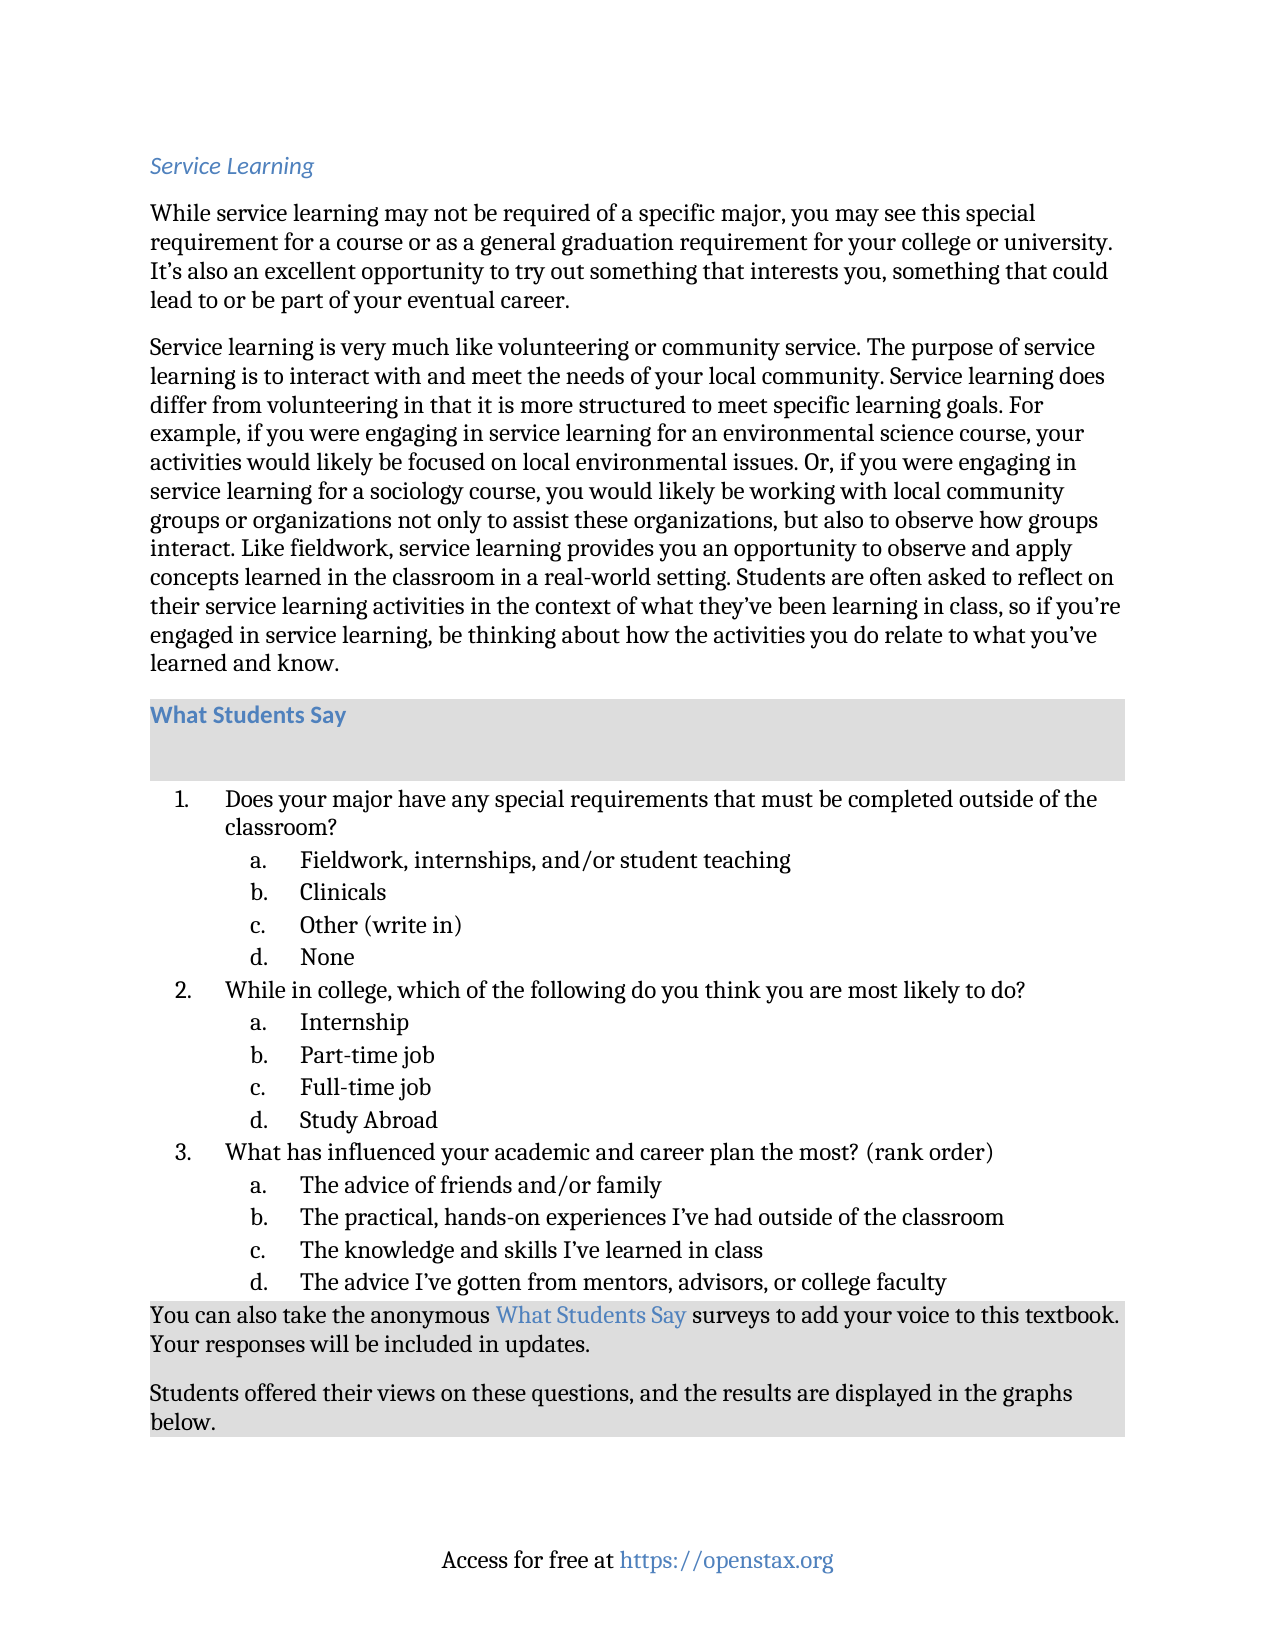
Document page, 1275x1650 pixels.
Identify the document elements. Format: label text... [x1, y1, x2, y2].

subtitle What Students Say [150, 699, 1125, 729]
list Fieldwork, internships, and/or student teaching [250, 846, 1125, 874]
list The practical, hands-on experiences I’ve had outside of the classroom [250, 1203, 1125, 1232]
list What has influenced your academic and career plan the most? (rank order) [175, 1138, 1125, 1167]
list Full-time job [250, 1073, 1125, 1102]
list The knowledge and skills I’ve learned in class [250, 1236, 1125, 1264]
list Other (write in) [250, 911, 1125, 939]
text You can also take the anonymous What Students Say surveys to add your voice to this textbook. Your responses will be included in updates. [150, 1301, 1125, 1358]
text Service learning is very much like volunteering or community service. The purpose of service learning is to interact with and meet the needs of your local community. Service learning does differ from volunteering in that it is more structured to meet specific learning goals. For example, if you were engaging in service learning for an environmental science course, your activities would likely be focused on local environmental issues. Or, if you were engaging in service learning for a sociology course, you would likely be working with local community groups or organizations not only to assist these organizations, but also to observe how groups interact. Like fieldwork, service learning provides you an opportunity to observe and apply concepts learned in the classroom in a real-world setting. Students are often asked to reflect on their service learning activities in the context of what they’ve been learning in class, so if you’re engaged in service learning, be thinking about how the activities you do relate to what you’ve learned and know. [150, 333, 1125, 678]
list While in college, which of the following do you think you are most likely to do? [175, 976, 1125, 1004]
list Internship [250, 1008, 1125, 1037]
list The advice I’ve gotten from mentors, advisors, or college faculty [250, 1268, 1125, 1297]
list Study Abroad [250, 1106, 1125, 1134]
text While service learning may not be required of a specific major, you may see this special requirement for a course or as a general graduation requirement for your college or university. It’s also an excellent opportunity to try out something that interests you, something that could lead to or be part of your eventual career. [150, 199, 1125, 314]
subtitle Service Learning [150, 150, 1125, 181]
list None [250, 943, 1125, 972]
list Clinicals [250, 878, 1125, 907]
list Does your major have any special requirements that must be completed outside of the classroom? [175, 784, 1125, 842]
text Students offered their views on these questions, and the results are displayed in the graphs below. [150, 1379, 1125, 1437]
list The advice of friends and/or family [250, 1171, 1125, 1199]
list Part-time job [250, 1041, 1125, 1069]
